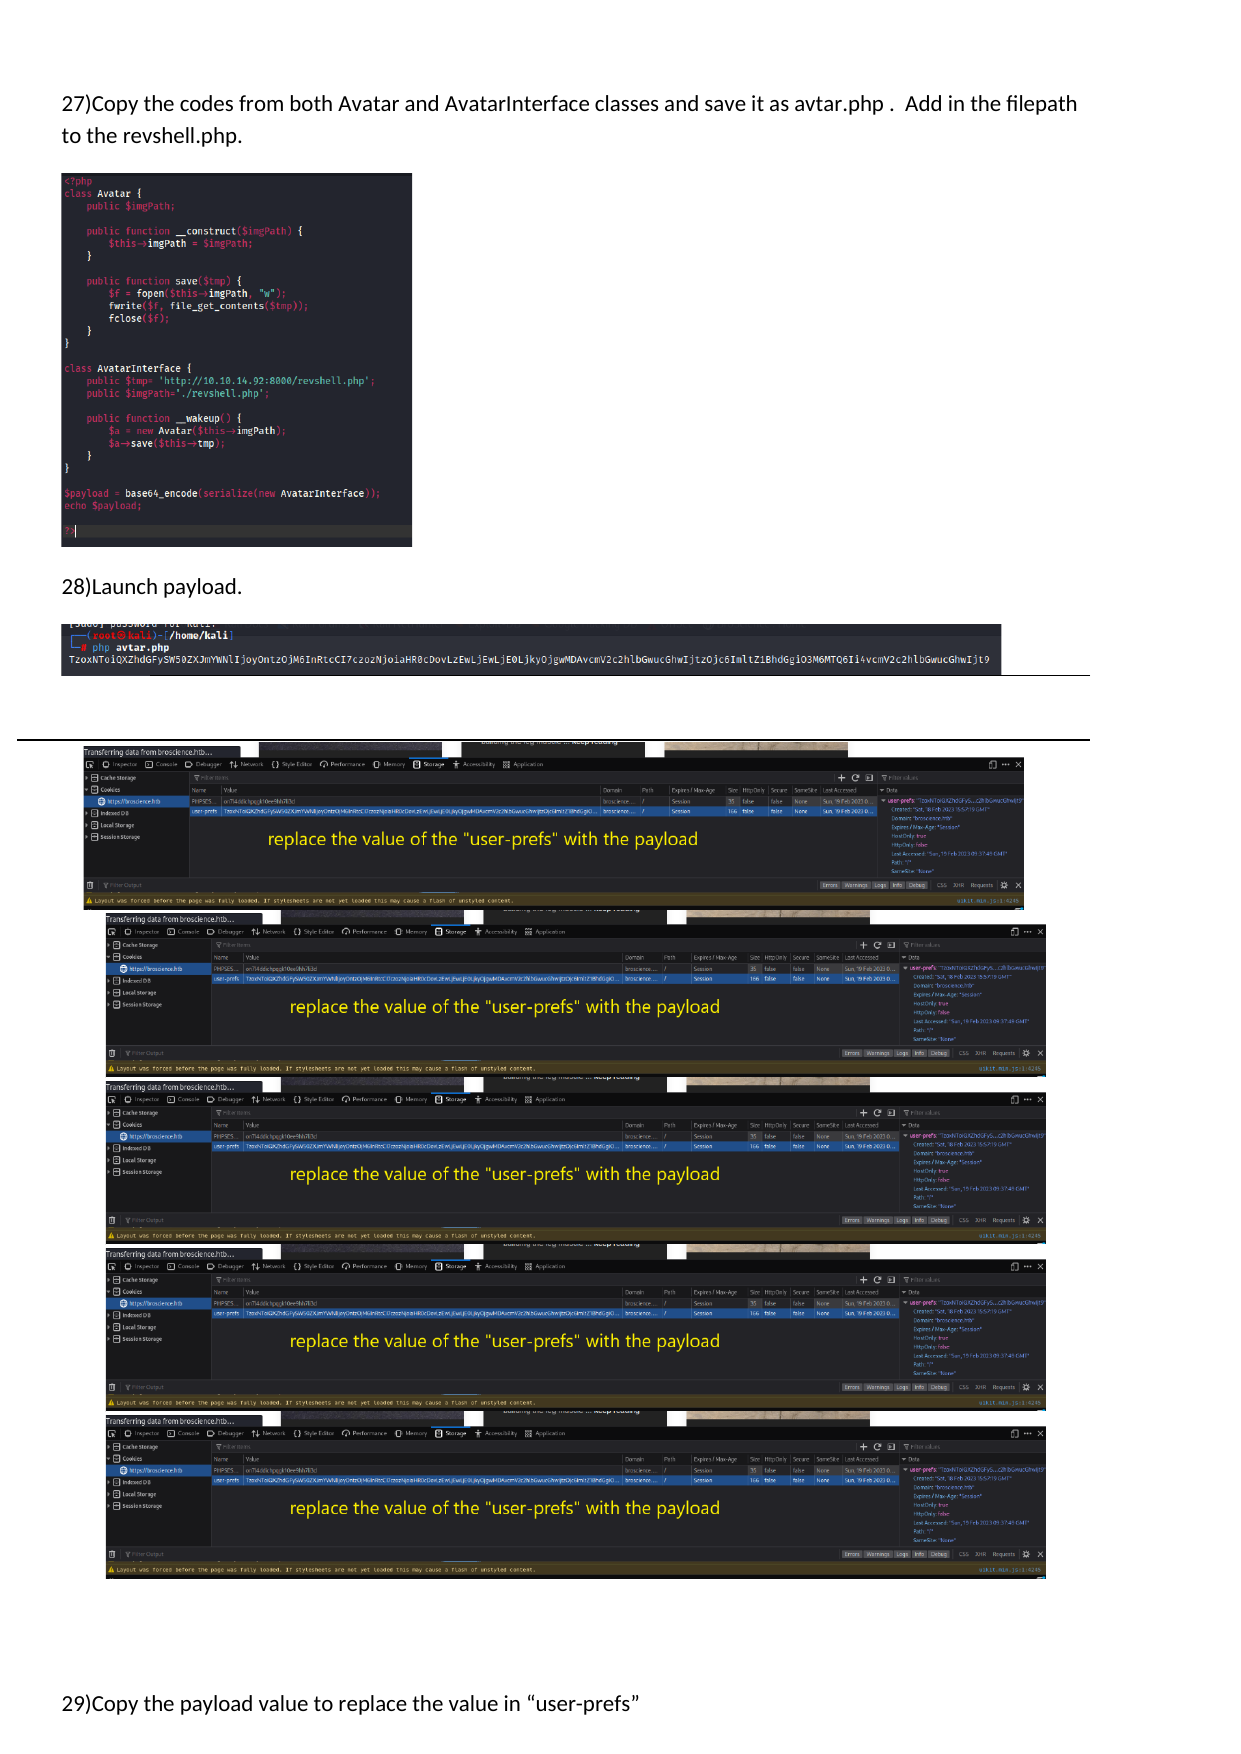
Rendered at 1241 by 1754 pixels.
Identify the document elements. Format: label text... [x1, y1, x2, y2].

picture [61, 624, 1002, 676]
picture [61, 173, 413, 547]
text 27)Copy the codes from both Avatar and AvatarInterface classes and save it as avtar.php . Add in the filepath to the revshell.php. [61, 89, 1090, 149]
text 29)Copy the payload value to replace the value in “user-prefs” [61, 1689, 1090, 1717]
picture [83, 742, 1046, 1579]
text 28)Launch payload. [61, 572, 1090, 600]
